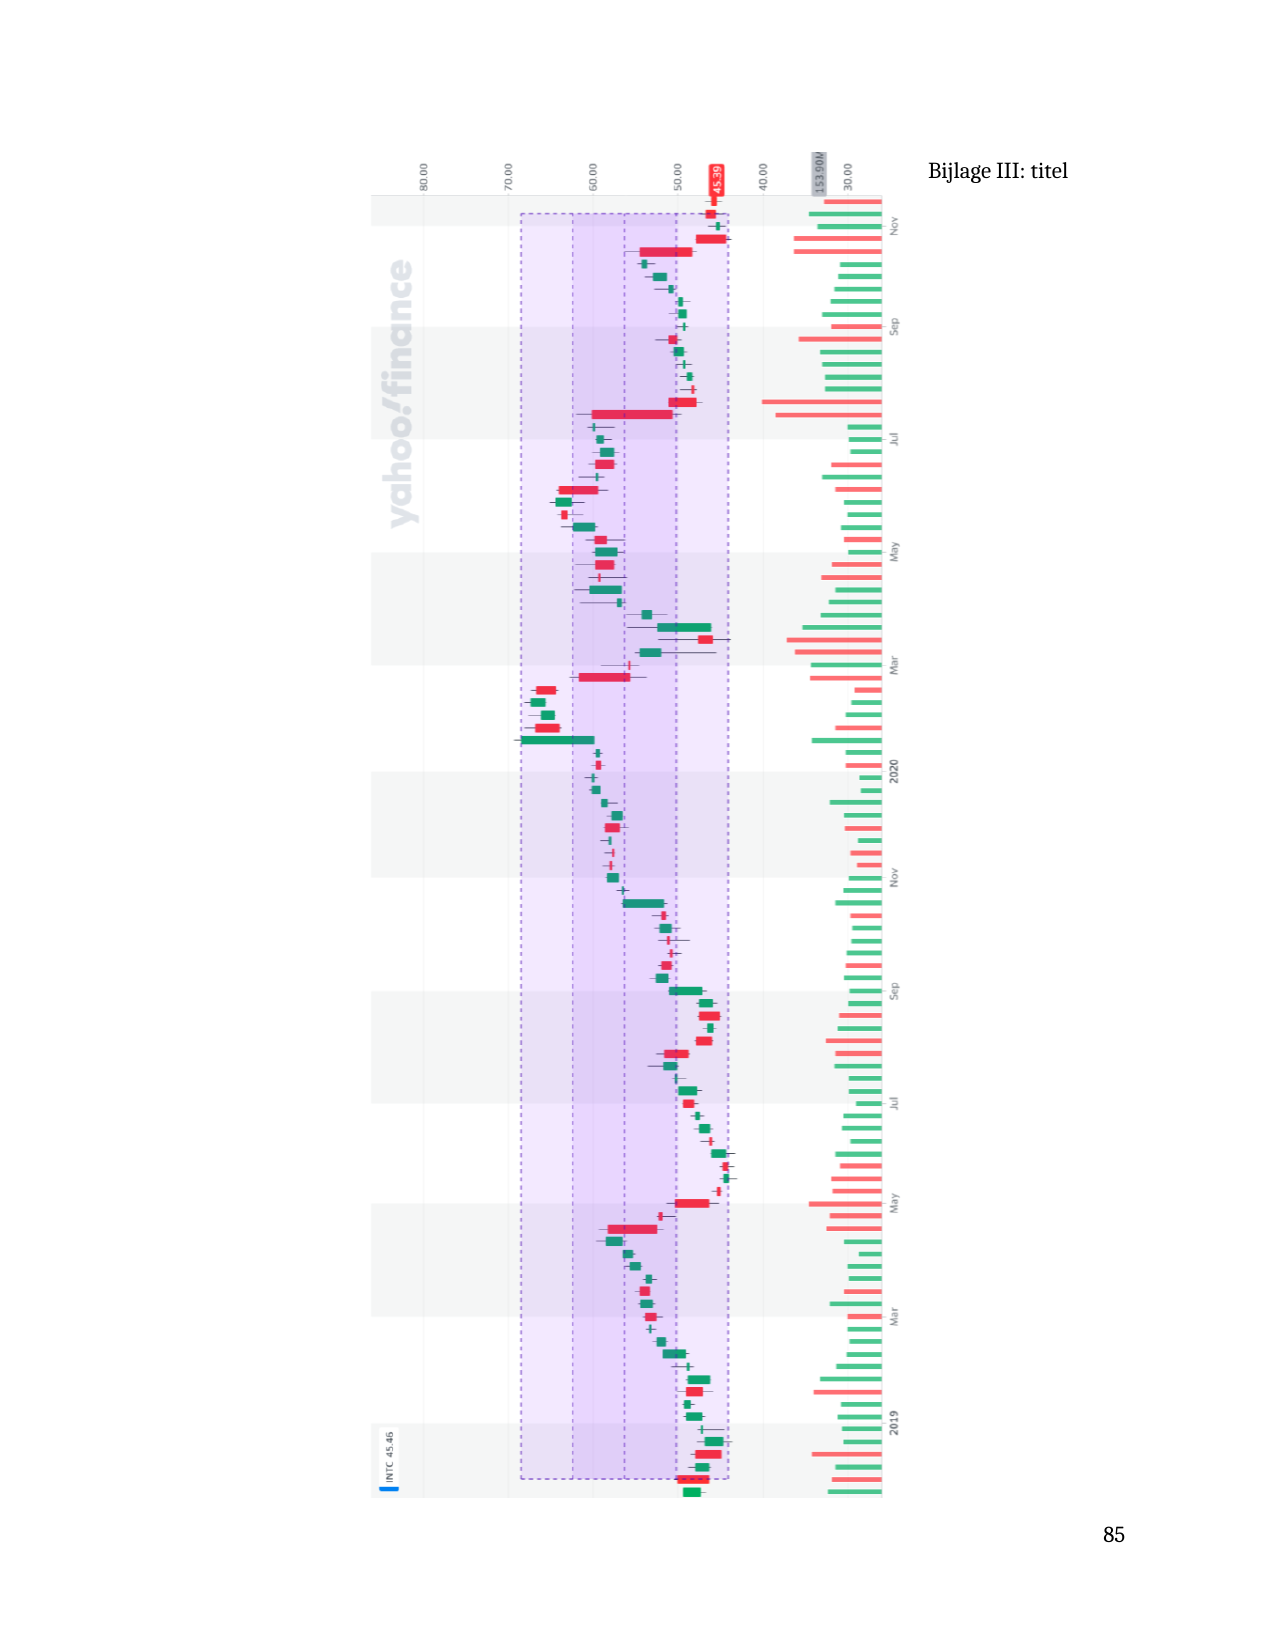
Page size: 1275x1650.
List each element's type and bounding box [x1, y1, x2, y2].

picture [371, 153, 905, 1497]
